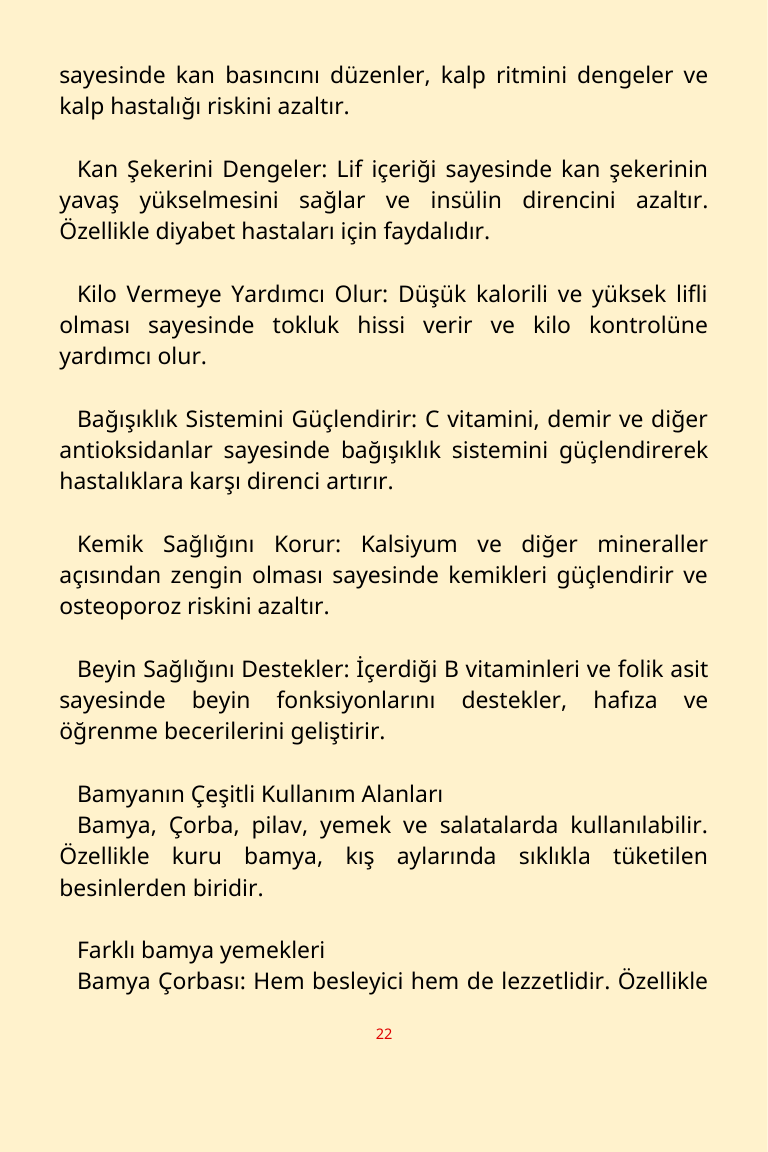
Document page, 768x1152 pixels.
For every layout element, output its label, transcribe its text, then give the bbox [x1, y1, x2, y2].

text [59, 59, 709, 122]
text Kemik Sağlığını Korur: Kalsiyum ve diğer mineraller açısından zengin olması sayesinde kemikleri güçlendirir ve osteoporoz riskini azaltır. [59, 528, 709, 622]
text Kan Şekerini Dengeler: Lif içeriği sayesinde kan şekerinin yavaş yükselmesini sağlar ve insülin direncini azaltır. Özellikle diyabet hastaları için faydalıdır. [59, 153, 709, 247]
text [59, 965, 709, 997]
text Kilo Vermeye Yardımcı Olur: Düşük kalorili ve yüksek lifli olması sayesinde tokluk hissi verir ve kilo kontrolüne yardımcı olur. [59, 278, 709, 372]
text Bamyanın Çeşitli Kullanım Alanları [59, 778, 709, 809]
text Bağışıklık Sistemini Güçlendirir: C vitamini, demir ve diğer antioksidanlar sayesinde bağışıklık sistemini güçlendirerek hastalıklara karşı direnci artırır. [59, 403, 709, 497]
text Bamya, Çorba, pilav, yemek ve salatalarda kullanılabilir. Özellikle kuru bamya, kış aylarında sıklıkla tüketilen besinlerden biridir. [59, 809, 709, 903]
text Farklı bamya yemekleri [59, 934, 709, 965]
text Beyin Sağlığını Destekler: İçerdiği B vitaminleri ve folik asit sayesinde beyin fonksiyonlarını destekler, hafıza ve öğrenme becerilerini geliştirir. [59, 653, 709, 747]
